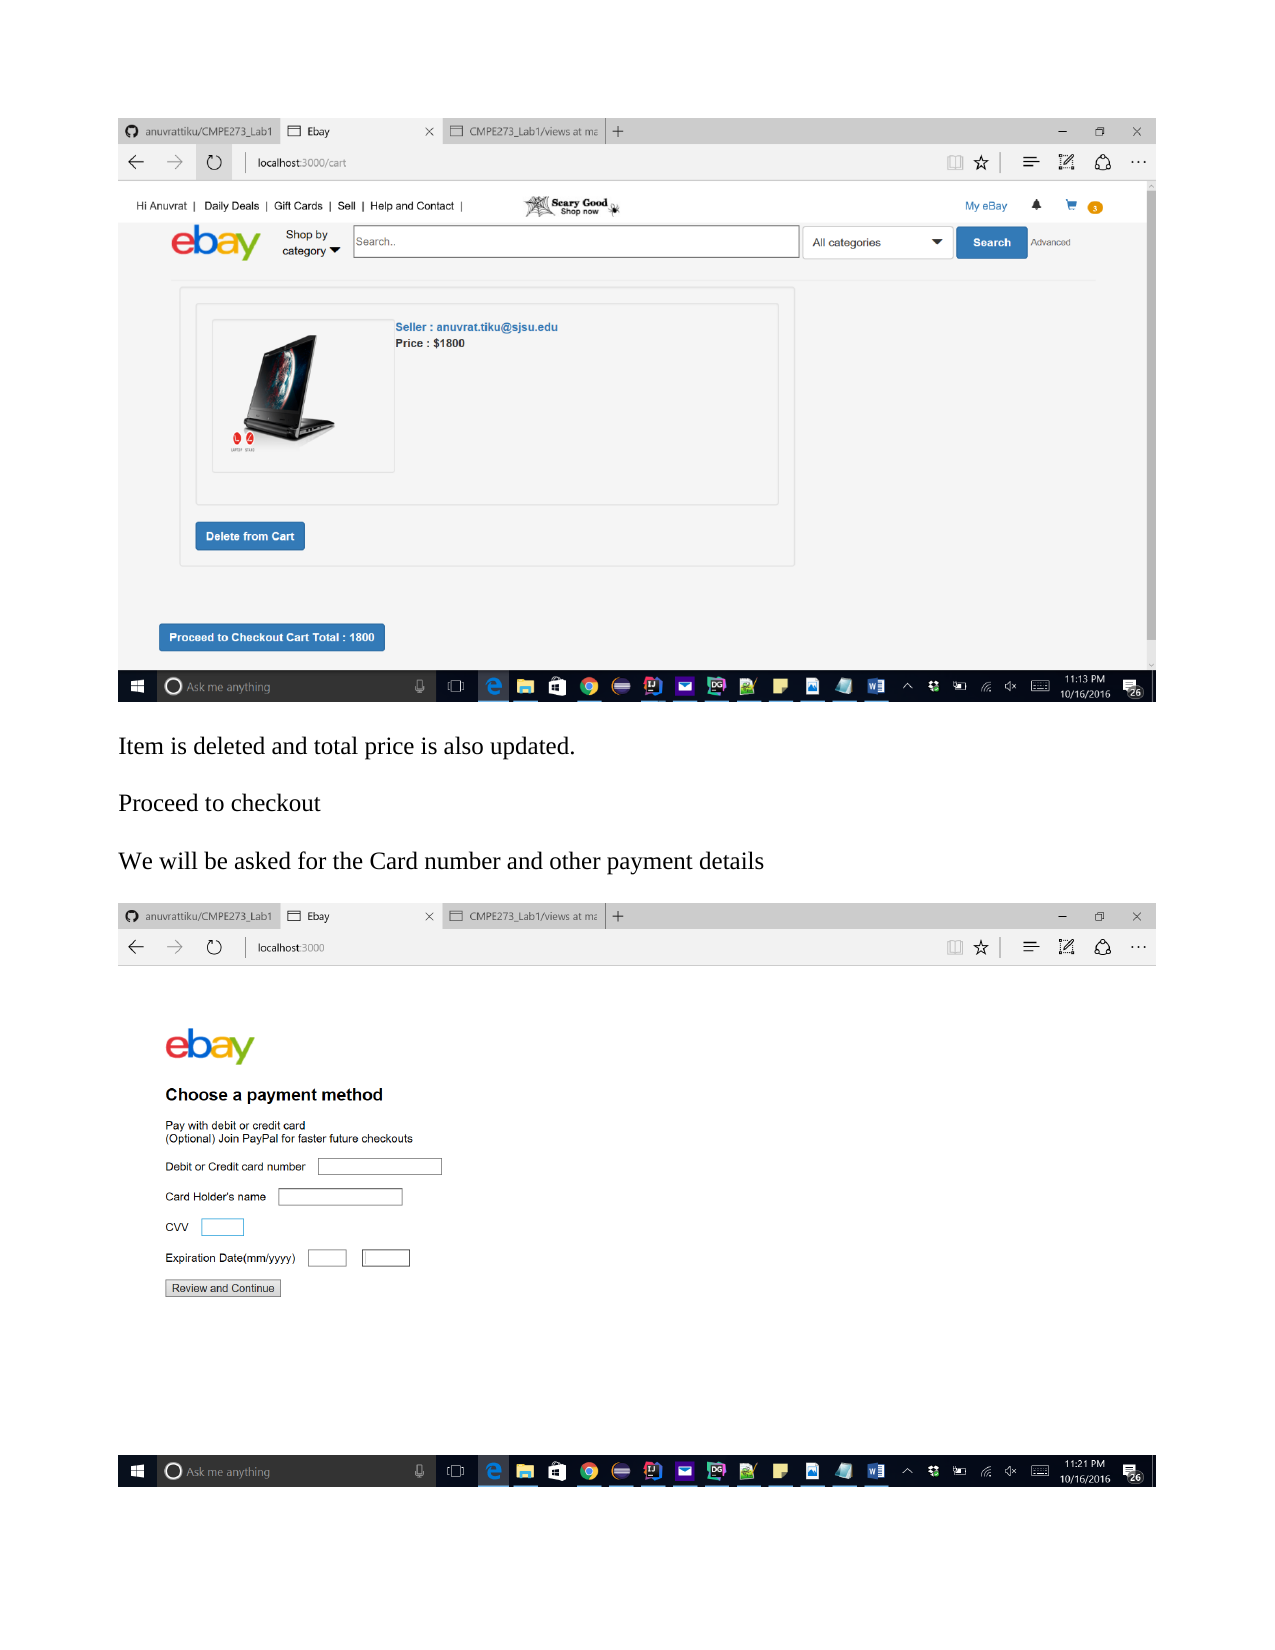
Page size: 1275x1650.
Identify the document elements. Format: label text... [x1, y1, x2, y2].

text Proceed to checkout [118, 788, 1157, 817]
picture [118, 118, 1156, 702]
picture [118, 903, 1156, 1487]
text We will be asked for the Card number and other payment details [118, 846, 1157, 874]
text Item is deleted and total price is also updated. [118, 731, 1157, 759]
